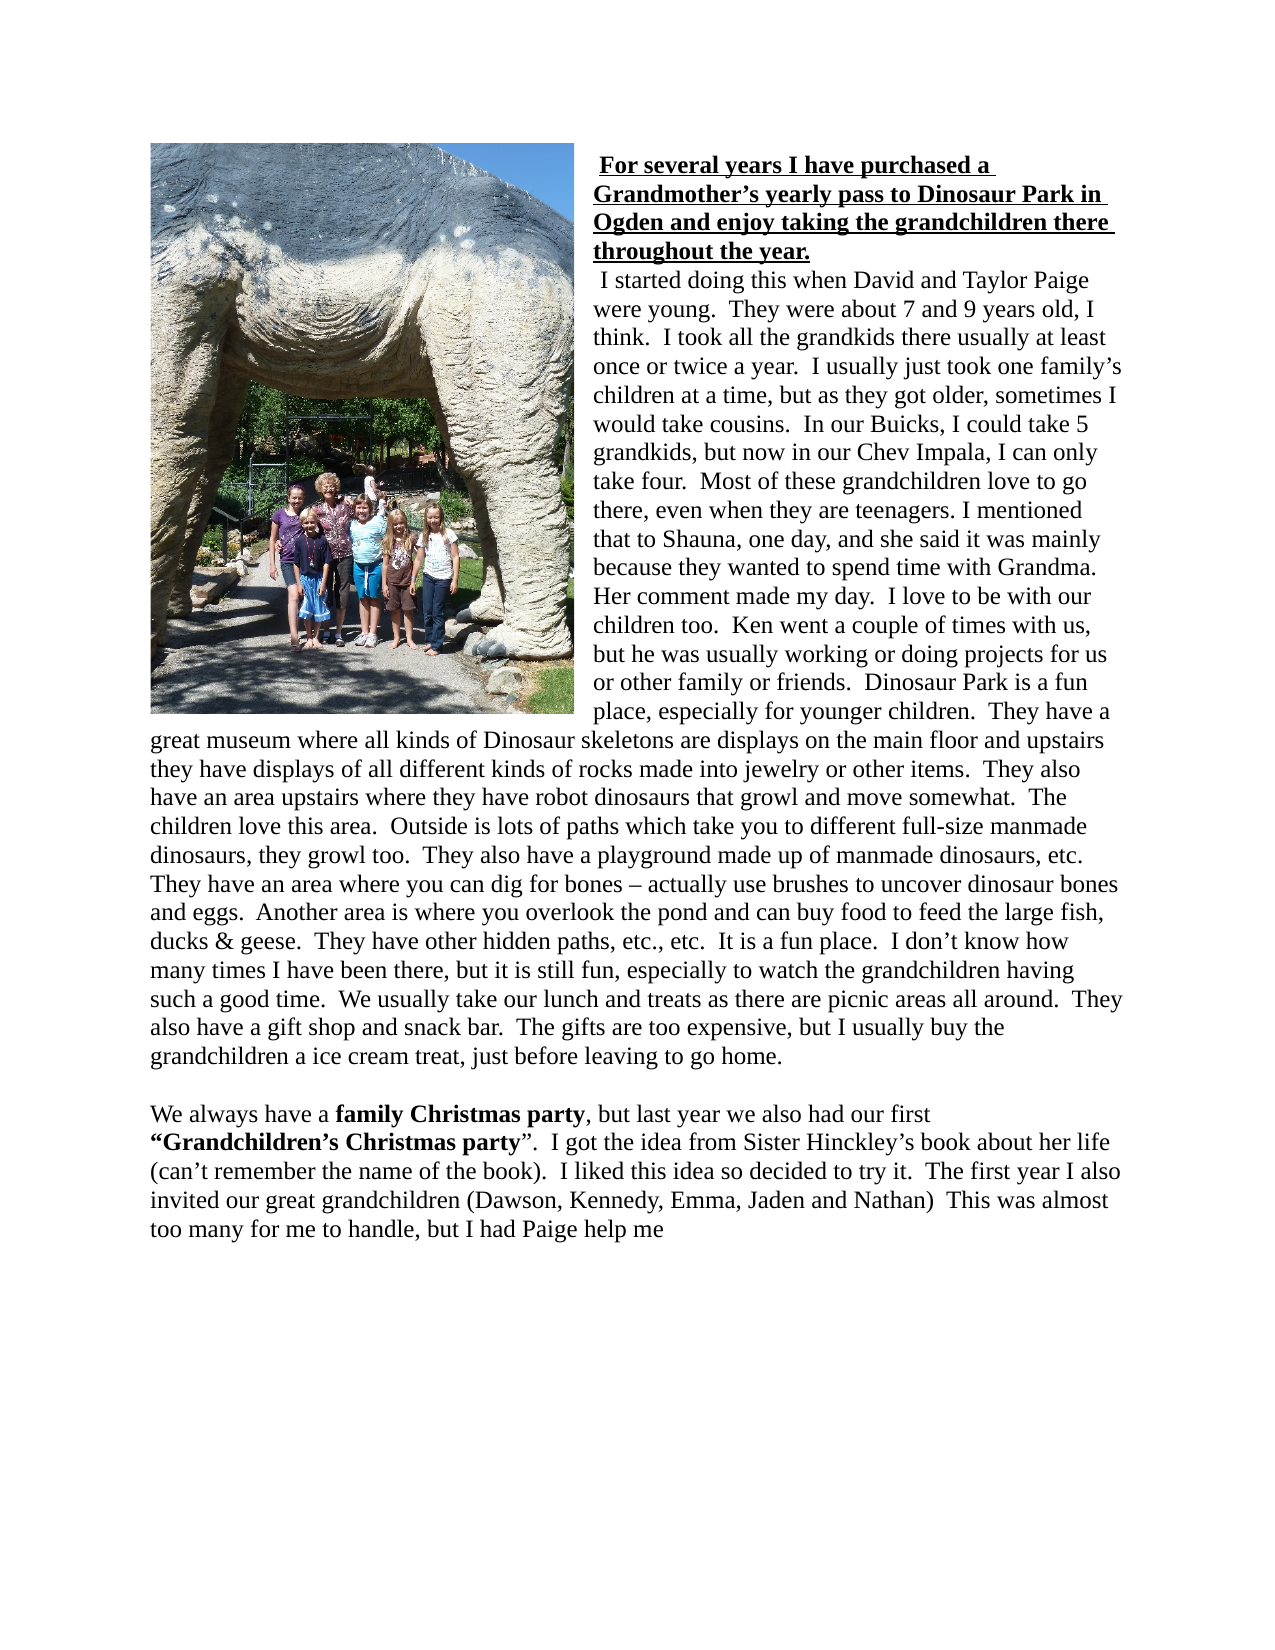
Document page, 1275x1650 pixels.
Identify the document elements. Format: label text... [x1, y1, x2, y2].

text We always have a family Christmas party, but last year we also had our first “Grandchildren’s Christmas party”. I got the idea from Sister Hinckley’s book about her life (can’t remember the name of the book). I liked this idea so decided to try it. The first year I also invited our great grandchildren (Dawson, Kennedy, Emma, Jaden and Nathan) This was almost too many for me to handle, but I had Paige help me [150, 1099, 1125, 1242]
text For several years I have purchased a Grandmother’s yearly pass to Dinosaur Park in Ogden and enjoy taking the grandchildren there throughout the year. [574, 150, 1125, 265]
picture [149, 143, 574, 712]
text I started doing this when David and Taylor Paige were young. They were about 7 and 9 years old, I think. I took all the grandkids there usually at least once or twice a year. I usually just took one family’s children at a time, but as they got older, sometimes I would take cousins. In our Buicks, I could take 5 grandkids, but now in our Chev Impala, I can only take four. Most of these grandchildren love to go there, even when they are teenagers. I mentioned that to Shauna, one day, and she said it was mainly because they wanted to spend time with Grandma. Her comment made my day. I love to be with our children too. Ken went a couple of times with us, but he was usually working or doing projects for us or other family or friends. Dinosaur Park is a fun place, especially for younger children. They have a great museum where all kinds of Dinosaur skeletons are displays on the main floor and upstairs they have displays of all different kinds of rocks made into jewelry or other items. They also have an area upstairs where they have robot dinosaurs that growl and move somewhat. The children love this area. Outside is lots of paths which take you to different full-size manmade dinosaurs, they growl too. They also have a playground made up of manmade dinosaurs, etc. They have an area where you can dig for bones – actually use brushes to uncover dinosaur bones and eggs. Another area is where you overlook the pond and can buy food to feed the large fish, ducks & geese. They have other hidden paths, etc., etc. It is a fun place. I don’t know how many times I have been there, but it is still fun, especially to watch the grandchildren having such a good time. We usually take our lunch and treats as there are picnic areas all around. They also have a gift shop and snack bar. The gifts are too expensive, but I usually buy the grandchildren a ice cream treat, just before leaving to go home. [150, 265, 1125, 1070]
